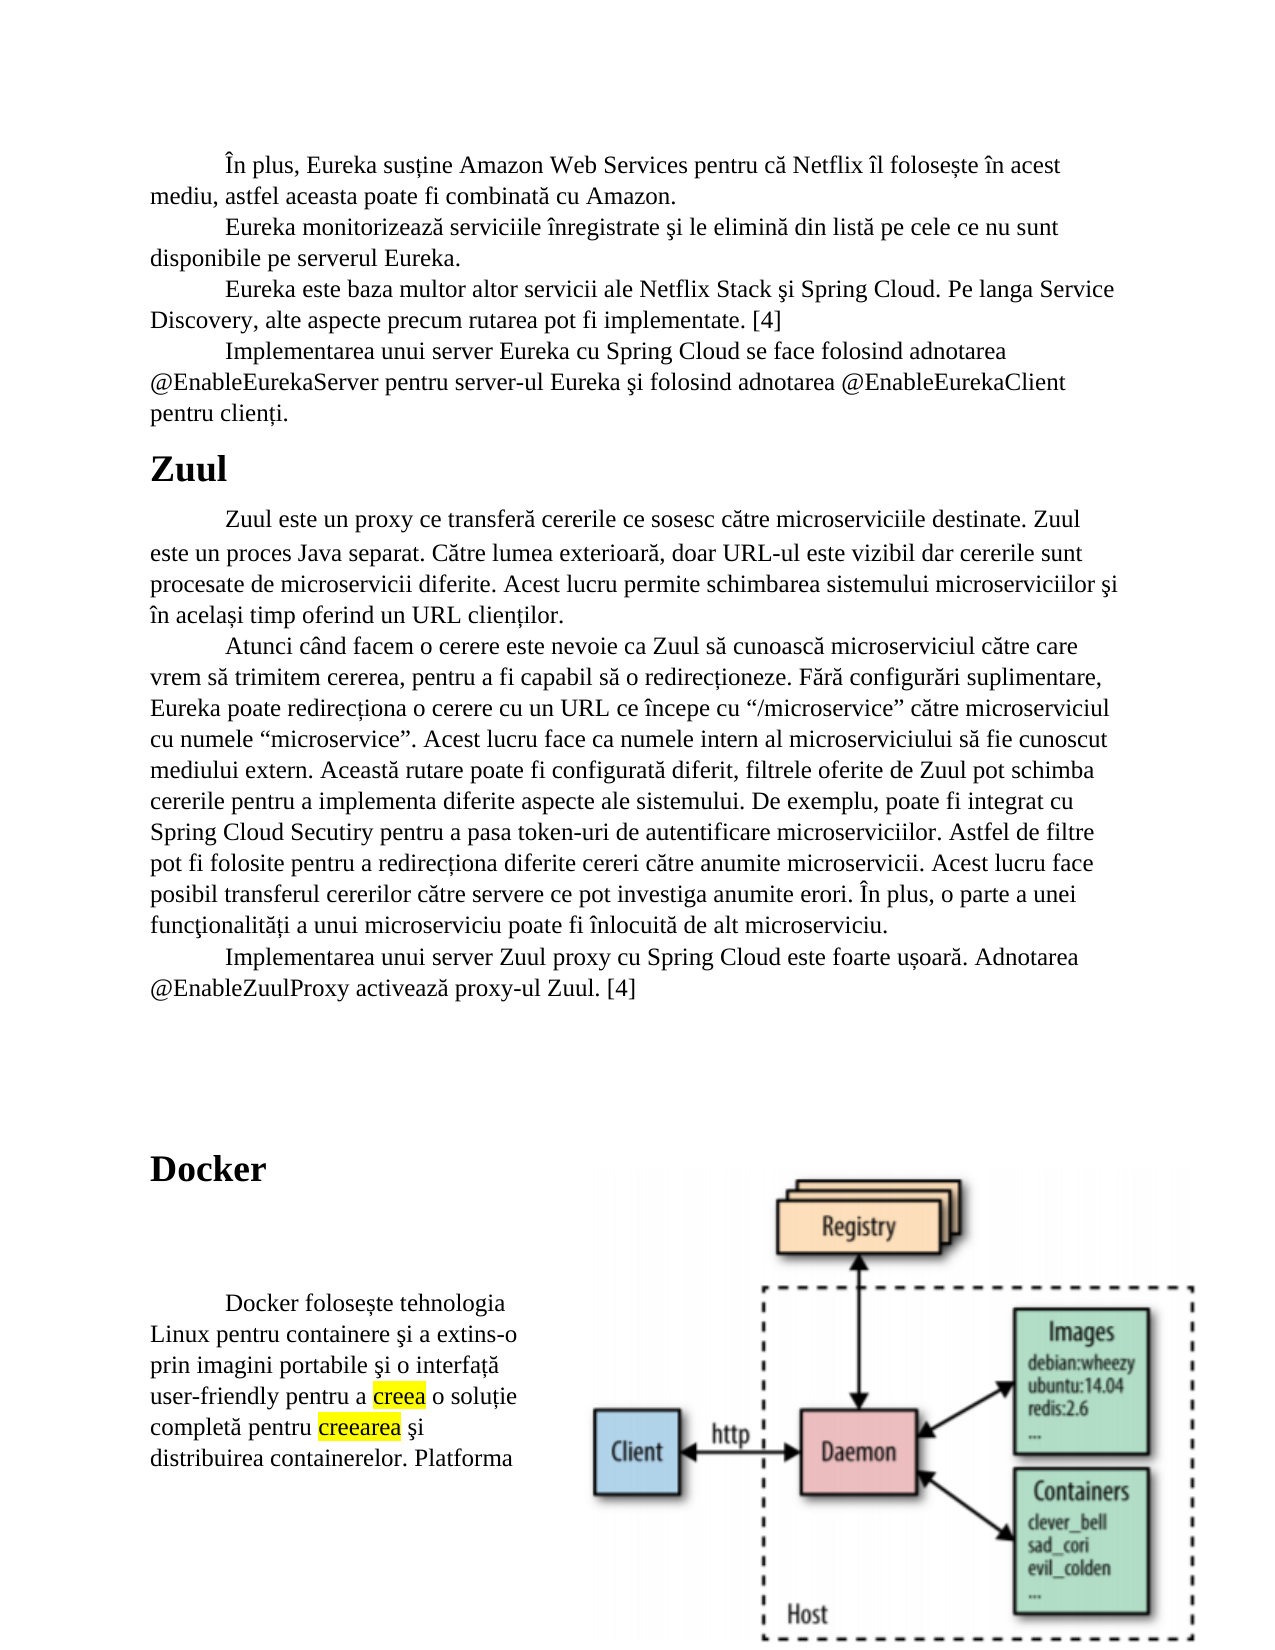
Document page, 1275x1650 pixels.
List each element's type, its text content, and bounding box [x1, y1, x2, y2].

picture [562, 1156, 1211, 1650]
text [150, 150, 1125, 427]
text Docker [150, 1147, 1125, 1221]
text Zuul Zuul este un proxy ce transferă cererile ce sosesc către microserviciile destinate. Zuul este un proces Java separat. Către lumea exterioară, doar URL-ul este vizibil dar cererile sunt procesate de microservicii diferite. Acest lucru permite schimbarea sistemului microserviciilor şi în același timp oferind un URL clienților. Atunci când facem o cerere este nevoie ca Zuul să cunoască microserviciul către care vrem să trimitem cererea, pentru a fi capabil să o redirecționeze. Fără configurări suplimentare, Eureka poate redirecționa o cerere cu un URL ce începe cu “/microservice” către microserviciul cu numele “microservice”. Acest lucru face ca numele intern al microserviciului să fie cunoscut mediului extern. Această rutare poate fi configurată diferit, filtrele oferite de Zuul pot schimba cererile pentru a implementa diferite aspecte ale sistemului. De exemplu, poate fi integrat cu Spring Cloud Secutiry pentru a pasa token-uri de autentificare microserviciilor. Astfel de filtre pot fi folosite pentru a redirecționa diferite cereri către anumite microservicii. Acest lucru face posibil transferul cererilor către servere ce pot investiga anumite erori. În plus, o parte a unei funcţionalități a unui microserviciu poate fi înlocuită de alt microserviciu. Implementarea unui server Zuul proxy cu Spring Cloud este foarte ușoară. Adnotarea @EnableZuulProxy activează proxy-ul Zuul. [4] [150, 446, 1125, 1001]
